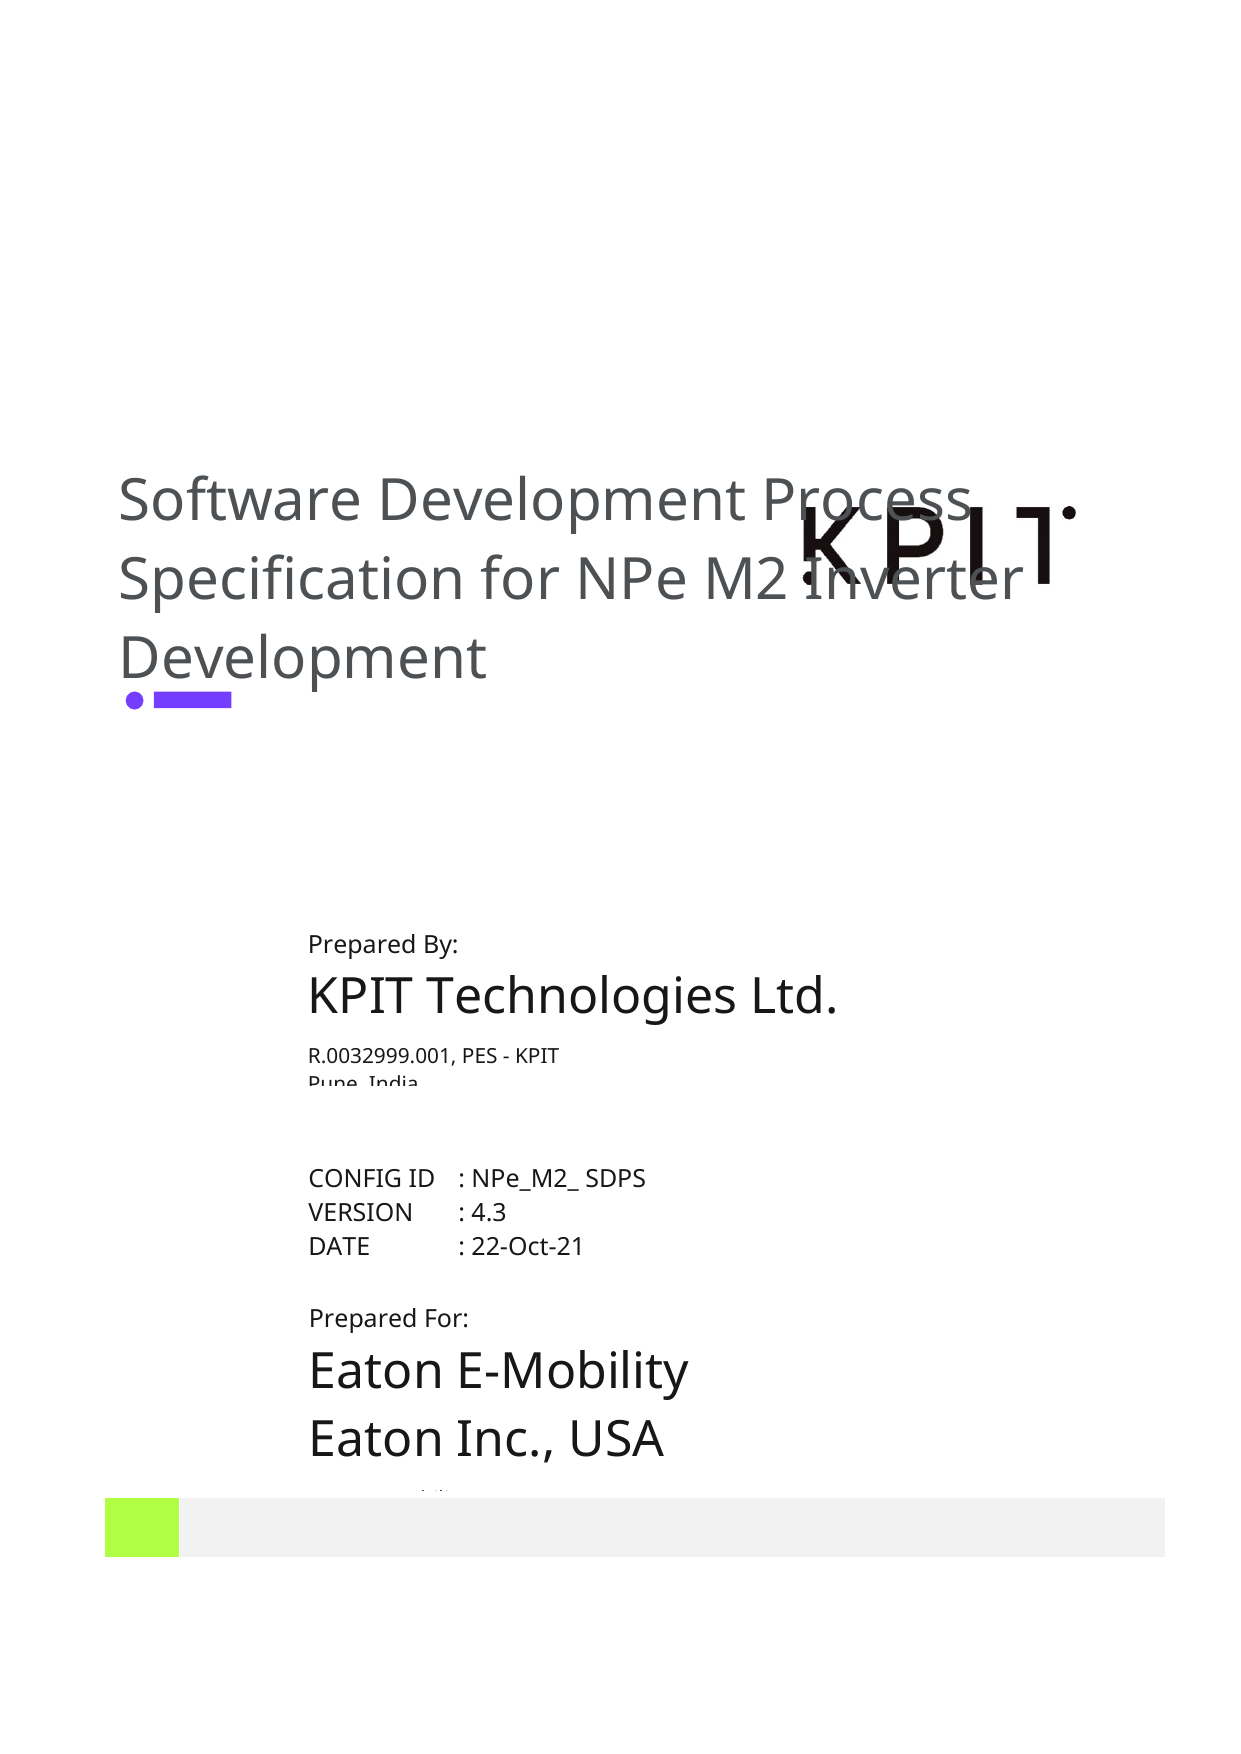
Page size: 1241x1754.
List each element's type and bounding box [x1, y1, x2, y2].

table_header [180, 1498, 1165, 1557]
table_cell [104, 1094, 1163, 1498]
table_header [104, 450, 1163, 1093]
table_header [105, 1498, 179, 1557]
